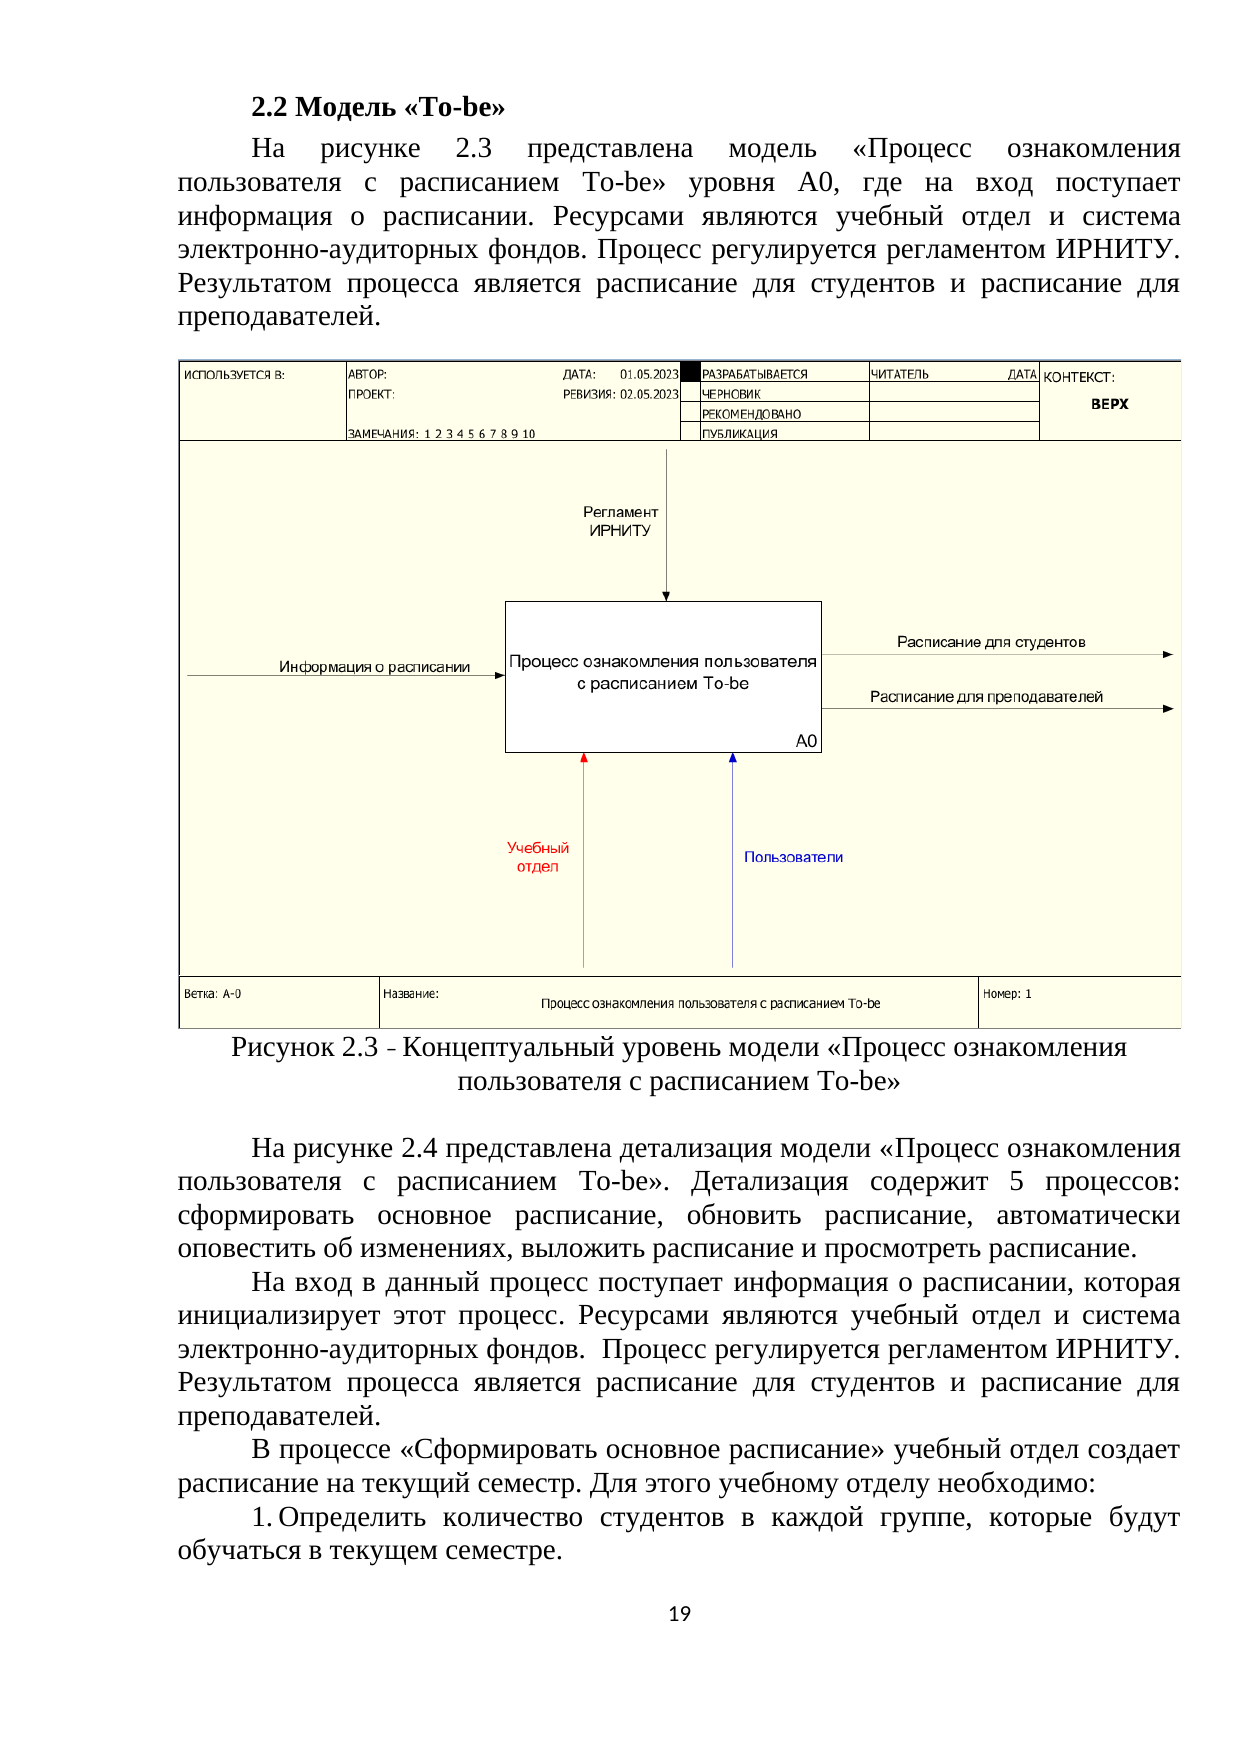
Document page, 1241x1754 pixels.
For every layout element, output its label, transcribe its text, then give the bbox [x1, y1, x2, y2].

text На вход в данный процесс поступает информация о расписании, которая инициализирует этот процесс. Ресурсами являются учебный отдел и система электронно-аудиторных фондов. Процесс регулируется регламентом ИРНИТУ. Результатом процесса является расписание для студентов и расписание для преподавателей. [177, 1264, 1181, 1432]
text В процессе «Сформировать основное расписание» учебный отдел создает расписание на текущий семестр. Для этого учебному отделу необходимо: [177, 1432, 1181, 1499]
text На рисунке 2.4 представлена детализация модели «Процесс ознакомления пользователя с расписанием To-be». Детализация содержит 5 процессов: сформировать основное расписание, обновить расписание, автоматически оповестить об изменениях, выложить расписание и просмотреть расписание. [177, 1130, 1181, 1264]
list Определить количество студентов в каждой группе, которые будут обучаться в текущем семестре. [177, 1499, 1181, 1566]
text На рисунке 2.3 представлена модель «Процесс ознакомления пользователя с расписанием To-be» уровня А0, где на вход поступает информация о расписании. Ресурсами являются учебный отдел и система электронно-аудиторных фондов. Процесс регулируется регламентом ИРНИТУ. Результатом процесса является расписание для студентов и расписание для преподавателей. [177, 131, 1181, 332]
subtitle 2.2 Модель «To-be» [177, 89, 1181, 122]
picture [177, 359, 1182, 1029]
text Рисунок 2.3 – Концептуальный уровень модели «Процесс ознакомления пользователя с расписанием To-be» [177, 1029, 1181, 1096]
